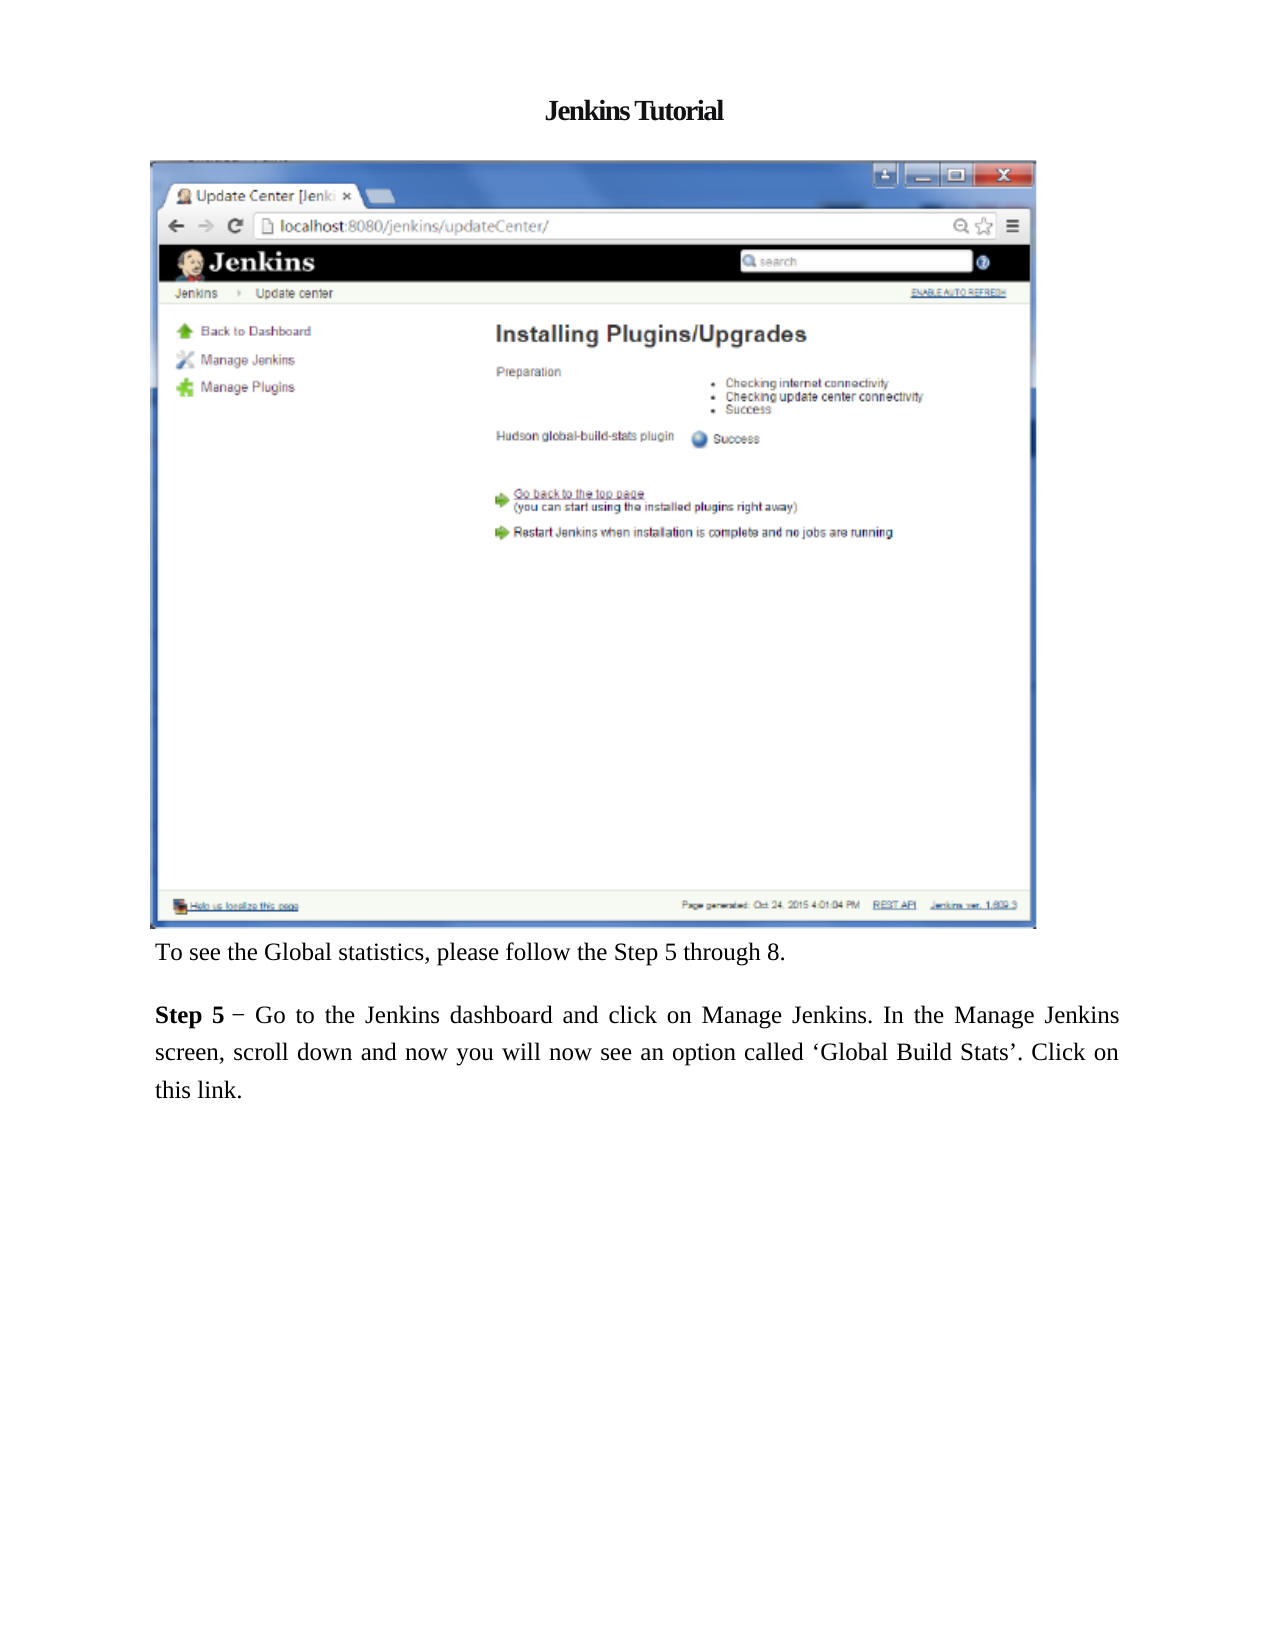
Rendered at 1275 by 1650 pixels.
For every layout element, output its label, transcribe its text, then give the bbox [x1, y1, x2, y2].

picture [150, 160, 1038, 929]
text To see the Global statistics, please follow the Step 5 through 8. [155, 929, 1120, 966]
text Step 5 − Go to the Jenkins dashboard and click on Manage Jenkins. In the Manage Jenkins screen, scroll down and now you will now see an option called ‘Global Build Stats’. Click on this link. [155, 991, 1120, 1104]
